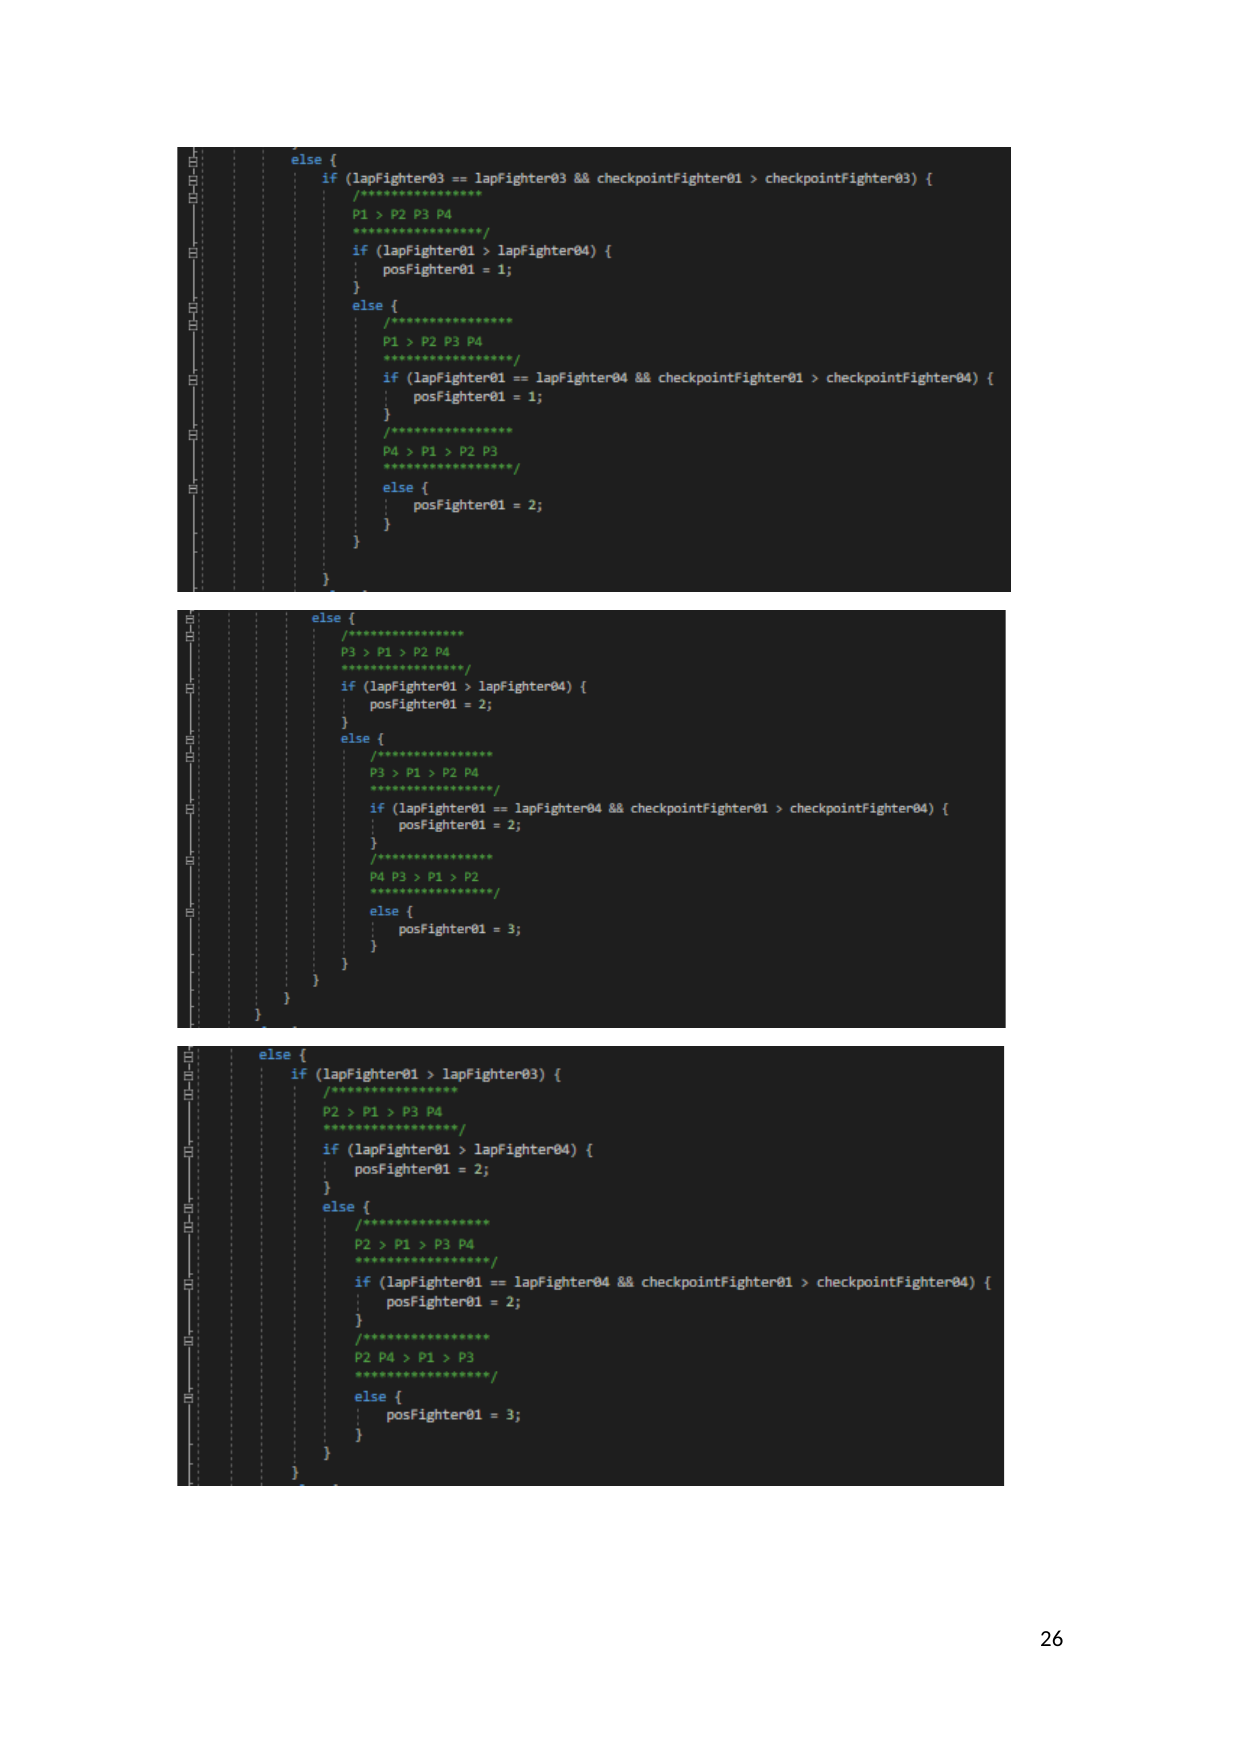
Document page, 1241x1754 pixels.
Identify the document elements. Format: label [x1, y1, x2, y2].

picture [177, 147, 1011, 592]
picture [177, 610, 1006, 1028]
picture [177, 1046, 1005, 1486]
